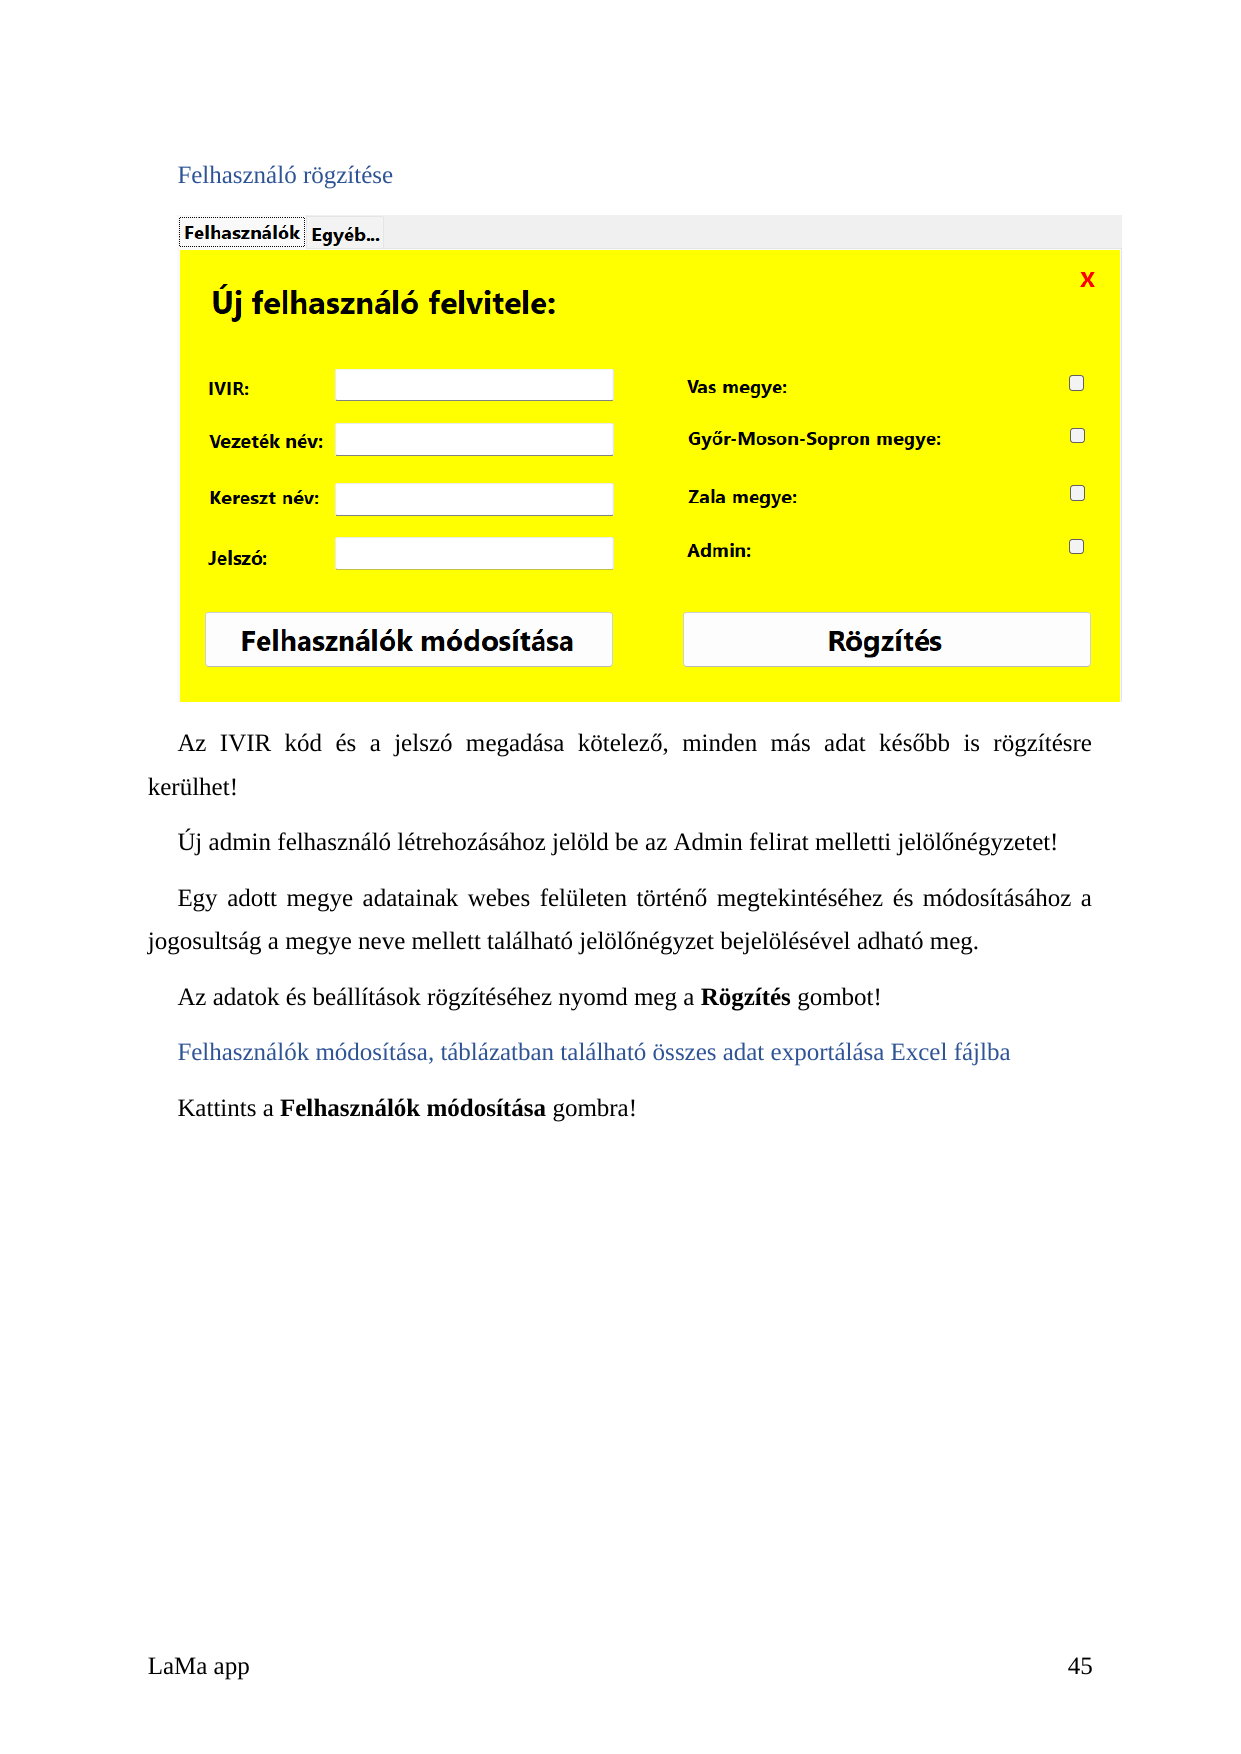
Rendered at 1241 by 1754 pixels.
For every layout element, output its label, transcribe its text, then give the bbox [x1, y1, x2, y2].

picture [177, 215, 1123, 702]
text Új admin felhasználó létrehozásához jelöld be az Admin felirat melletti jelölőnégyzetet! [148, 827, 1093, 856]
text Egy adott megye adatainak webes felületen történő megtekintéséhez és módosításához a jogosultság a megye neve mellett található jelölőnégyzet bejelölésével adható meg. [148, 883, 1093, 955]
text Az IVIR kód és a jelszó megadása kötelező, minden más adat később is rögzítésre kerülhet! [148, 728, 1093, 800]
text Az adatok és beállítások rögzítéséhez nyomd meg a Rögzítés gombot! [148, 982, 1093, 1010]
subtitle Felhasználók módosítása, táblázatban található összes adat exportálása Excel fájlba [148, 1037, 1093, 1066]
text Kattints a Felhasználók módosítása gombra! [148, 1093, 1093, 1122]
subtitle Felhasználó rögzítése [148, 160, 1093, 189]
